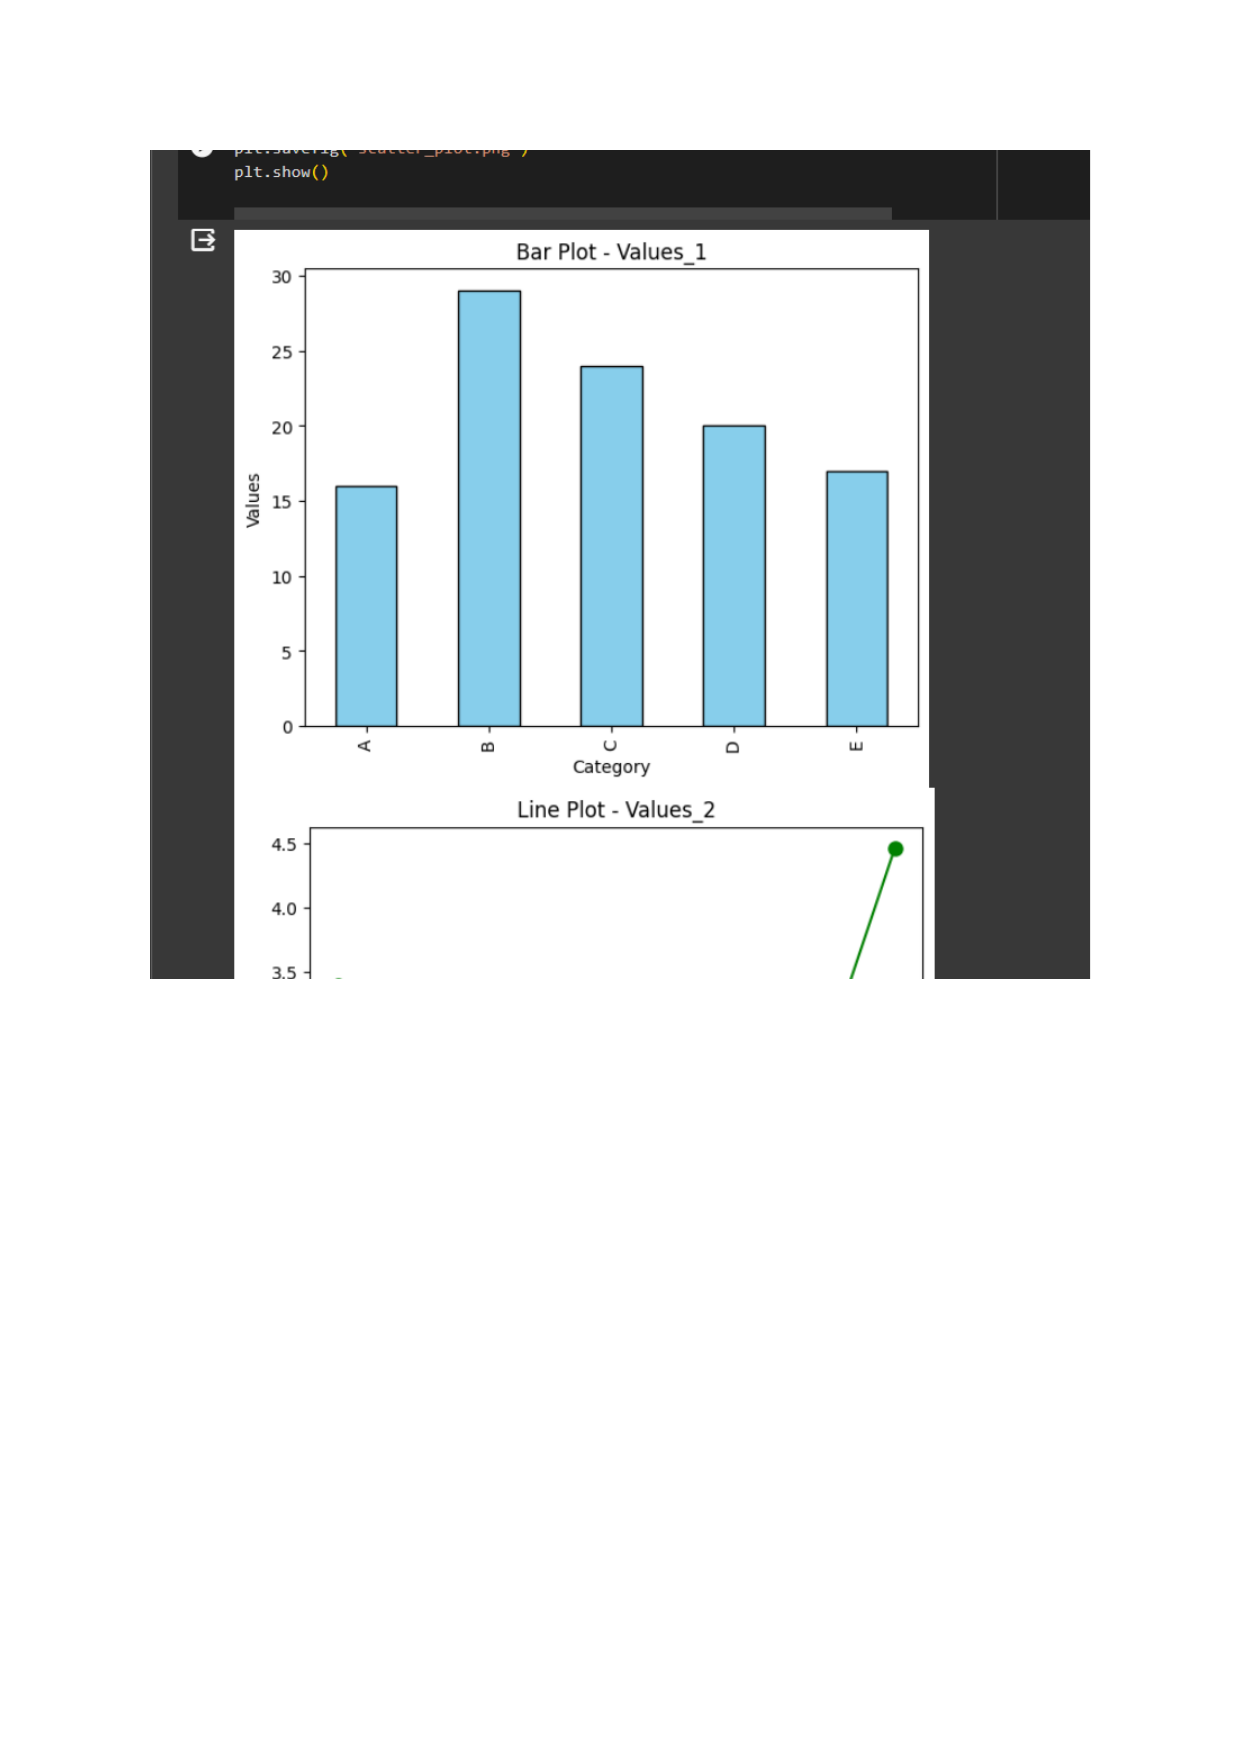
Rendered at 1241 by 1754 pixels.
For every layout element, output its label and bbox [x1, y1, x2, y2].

picture [150, 150, 1091, 979]
